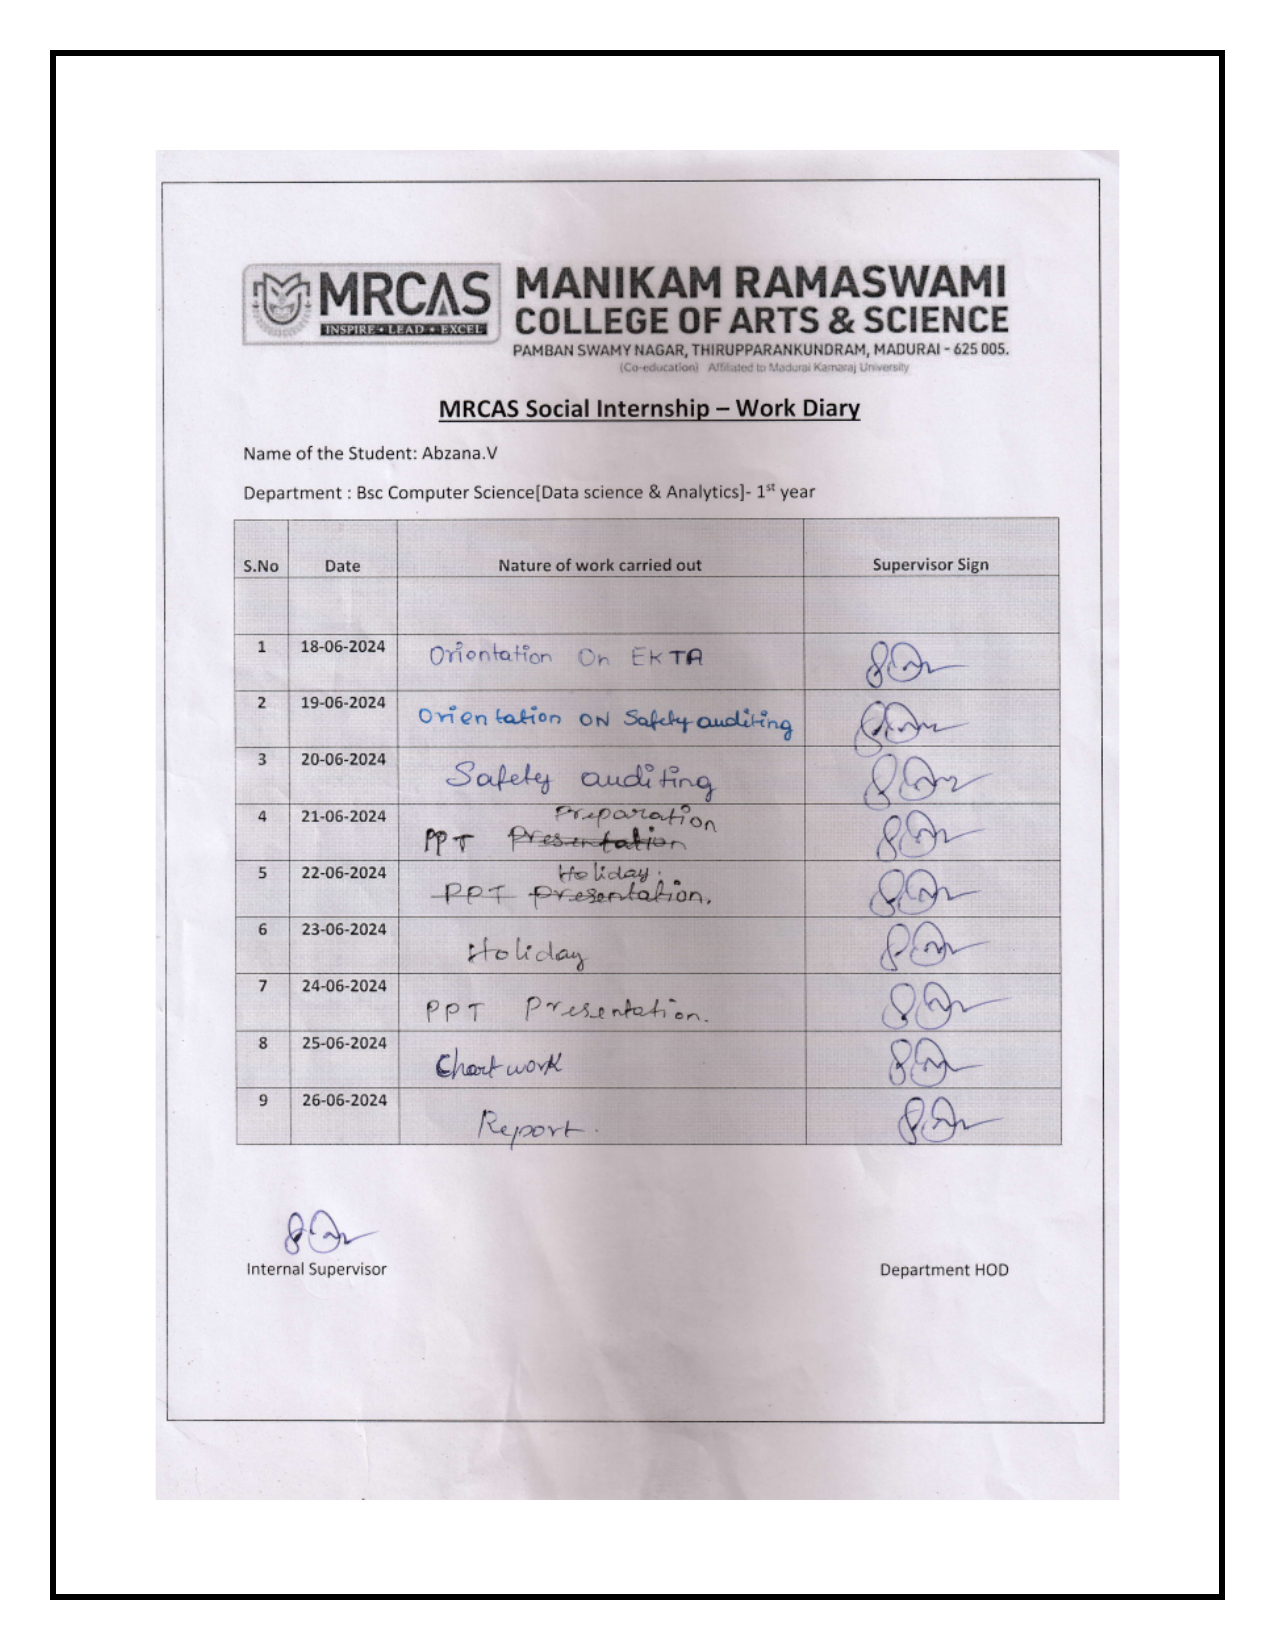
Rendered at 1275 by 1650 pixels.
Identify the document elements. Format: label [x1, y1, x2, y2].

picture [155, 150, 1120, 1500]
